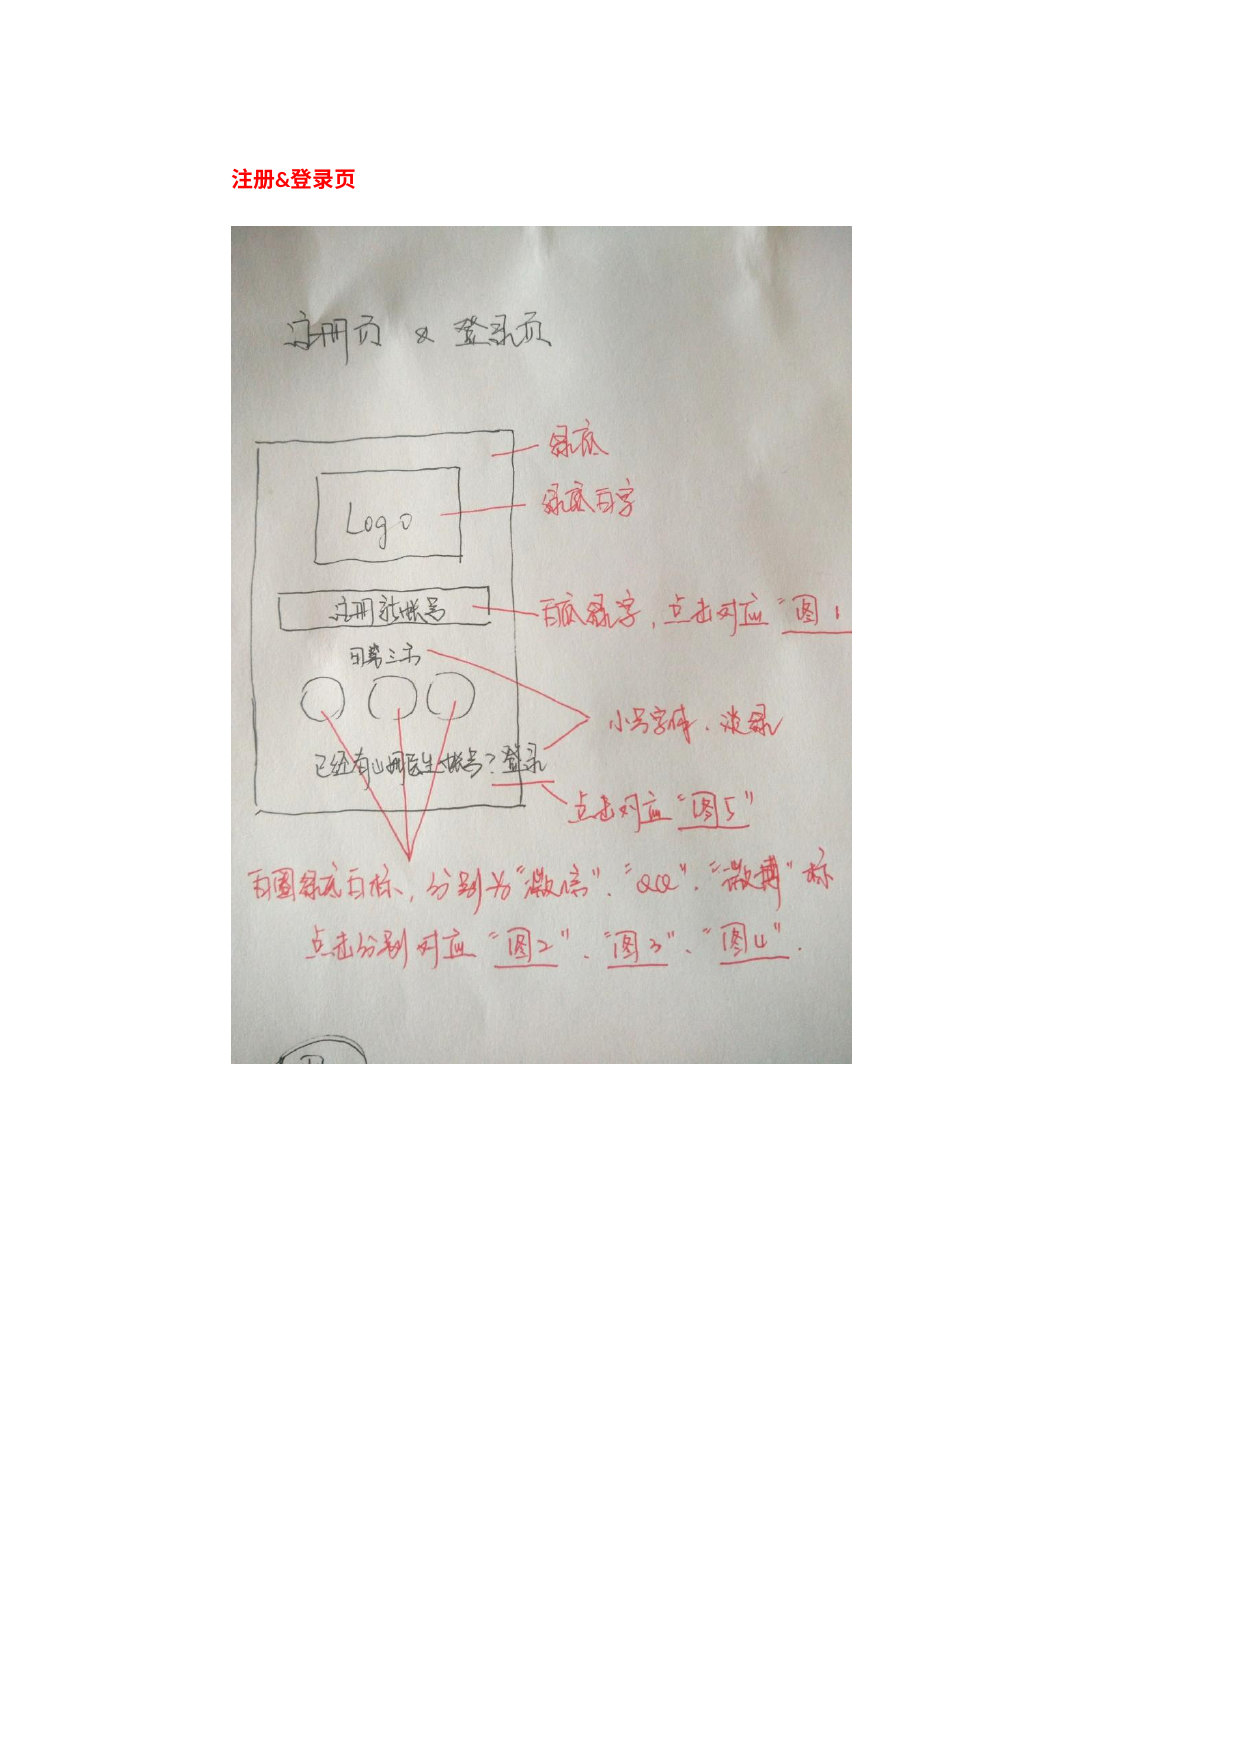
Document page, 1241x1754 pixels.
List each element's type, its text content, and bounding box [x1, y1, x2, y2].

picture [231, 226, 852, 1064]
list 注册&登录页 [231, 162, 1053, 194]
